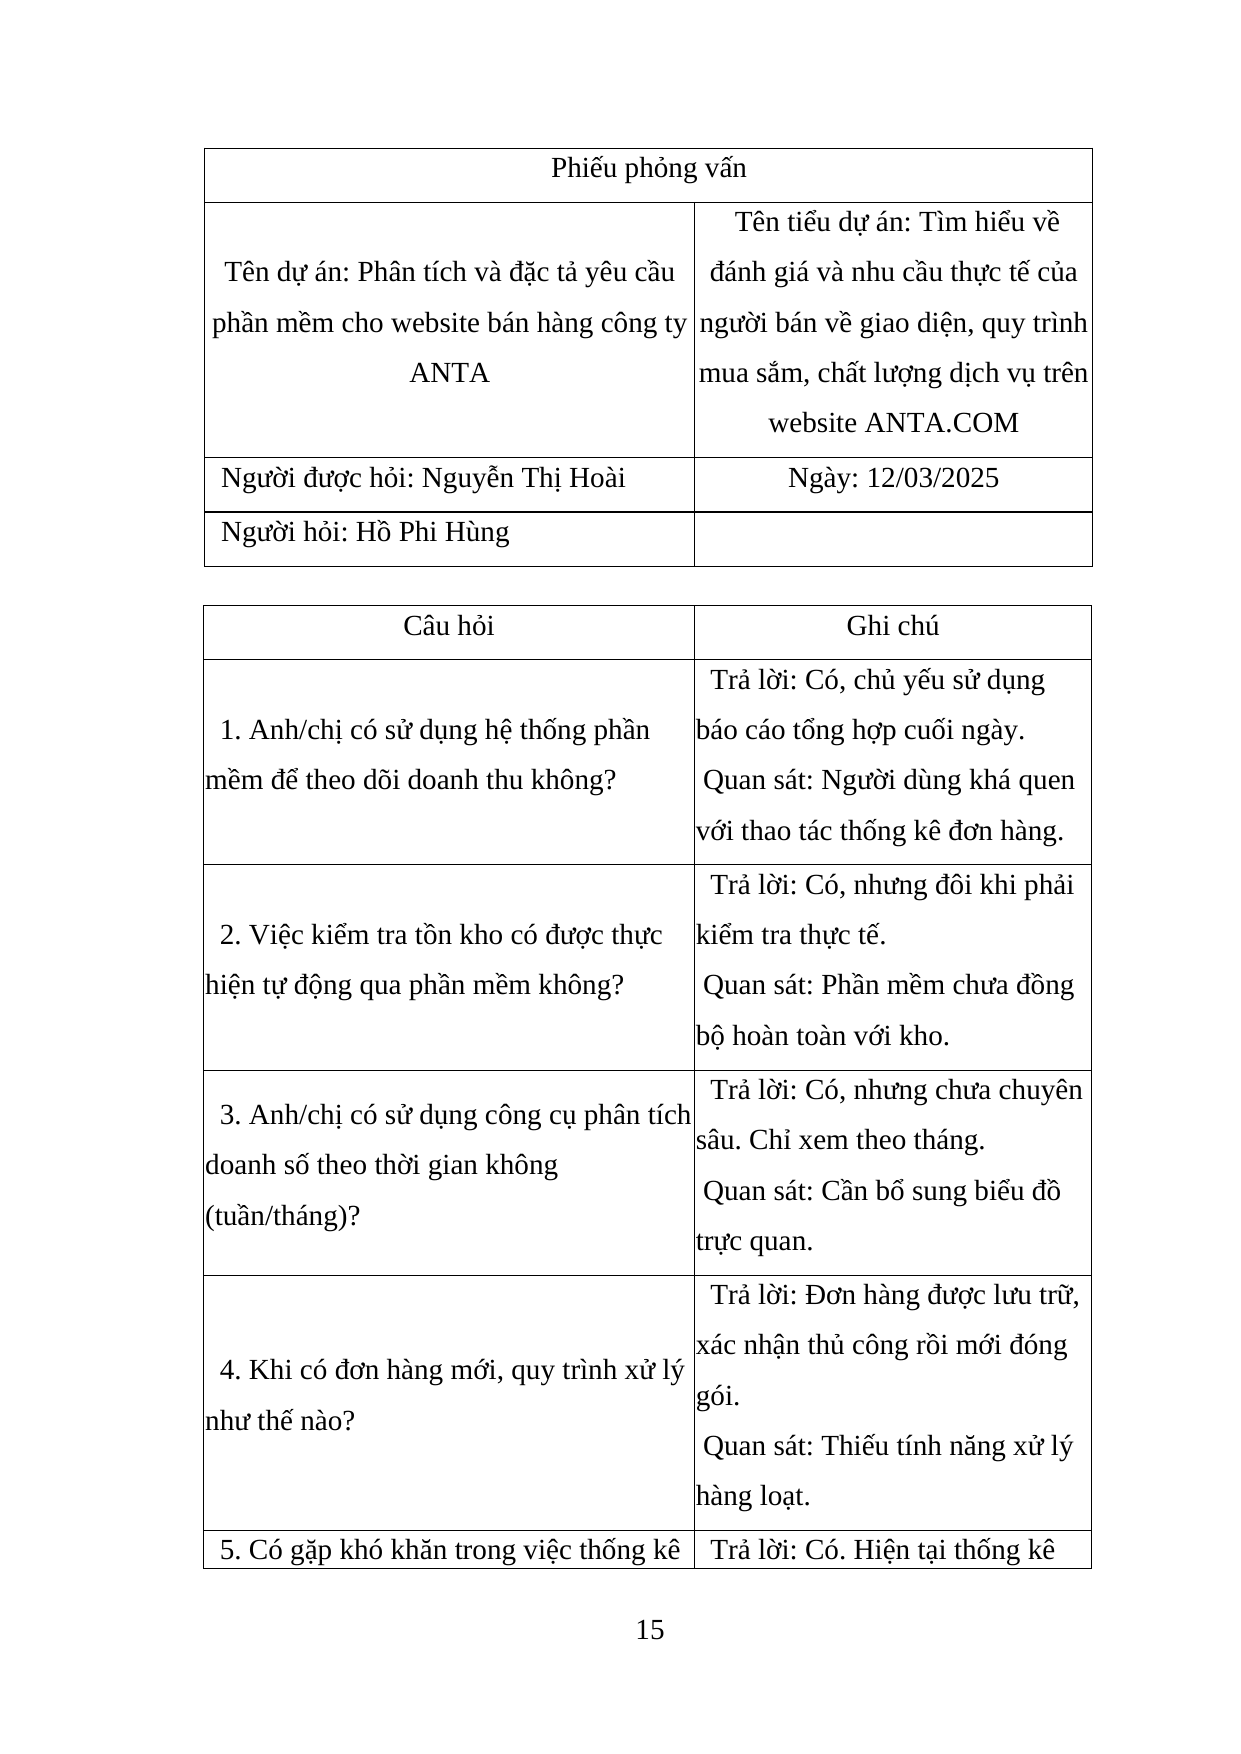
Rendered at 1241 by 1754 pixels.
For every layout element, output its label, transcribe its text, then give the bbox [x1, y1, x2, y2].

table_cell Ngày: 12/03/2025 [695, 458, 1092, 511]
table_cell 4. Khi có đơn hàng mới, quy trình xử lý như thế nào? [204, 1276, 694, 1530]
table_header Phiếu phỏng vấn [205, 149, 1092, 202]
table_cell Người được hỏi: Nguyễn Thị Hoài [205, 458, 694, 511]
table_cell Tên dự án: Phân tích và đặc tả yêu cầu phần mềm cho website bán hàng công ty ANTA [205, 203, 694, 457]
table_cell Trả lời: Có, nhưng đôi khi phải kiểm tra thực tế. Quan sát: Phần mềm chưa đồng bộ hoàn toàn với kho. [695, 865, 1091, 1069]
table_cell Tên tiểu dự án: Tìm hiểu về đánh giá và nhu cầu thực tế của người bán về giao diện, quy trình mua sắm, chất lượng dịch vụ trên website ANTA.COM [695, 203, 1092, 457]
table_cell 2. Việc kiểm tra tồn kho có được thực hiện tự động qua phần mềm không? [204, 865, 694, 1069]
table_cell 3. Anh/chị có sử dụng công cụ phân tích doanh số theo thời gian không (tuần/tháng)? [204, 1071, 694, 1274]
table_cell [695, 513, 1092, 566]
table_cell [695, 1531, 1091, 1567]
table_header Câu hỏi [204, 606, 694, 659]
table_cell Trả lời: Có, chủ yếu sử dụng báo cáo tổng hợp cuối ngày. Quan sát: Người dùng khá quen với thao tác thống kê đơn hàng. [695, 660, 1091, 864]
table_cell 1. Anh/chị có sử dụng hệ thống phần mềm để theo dõi doanh thu không? [204, 660, 694, 864]
table_cell Trả lời: Đơn hàng được lưu trữ, xác nhận thủ công rồi mới đóng gói. Quan sát: Thiếu tính năng xử lý hàng loạt. [695, 1276, 1091, 1530]
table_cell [204, 1531, 694, 1567]
table_header Ghi chú [695, 606, 1091, 659]
table_cell Người hỏi: Hồ Phi Hùng [205, 513, 694, 566]
table_cell Trả lời: Có, nhưng chưa chuyên sâu. Chỉ xem theo tháng. Quan sát: Cần bổ sung biểu đồ trực quan. [695, 1071, 1091, 1274]
